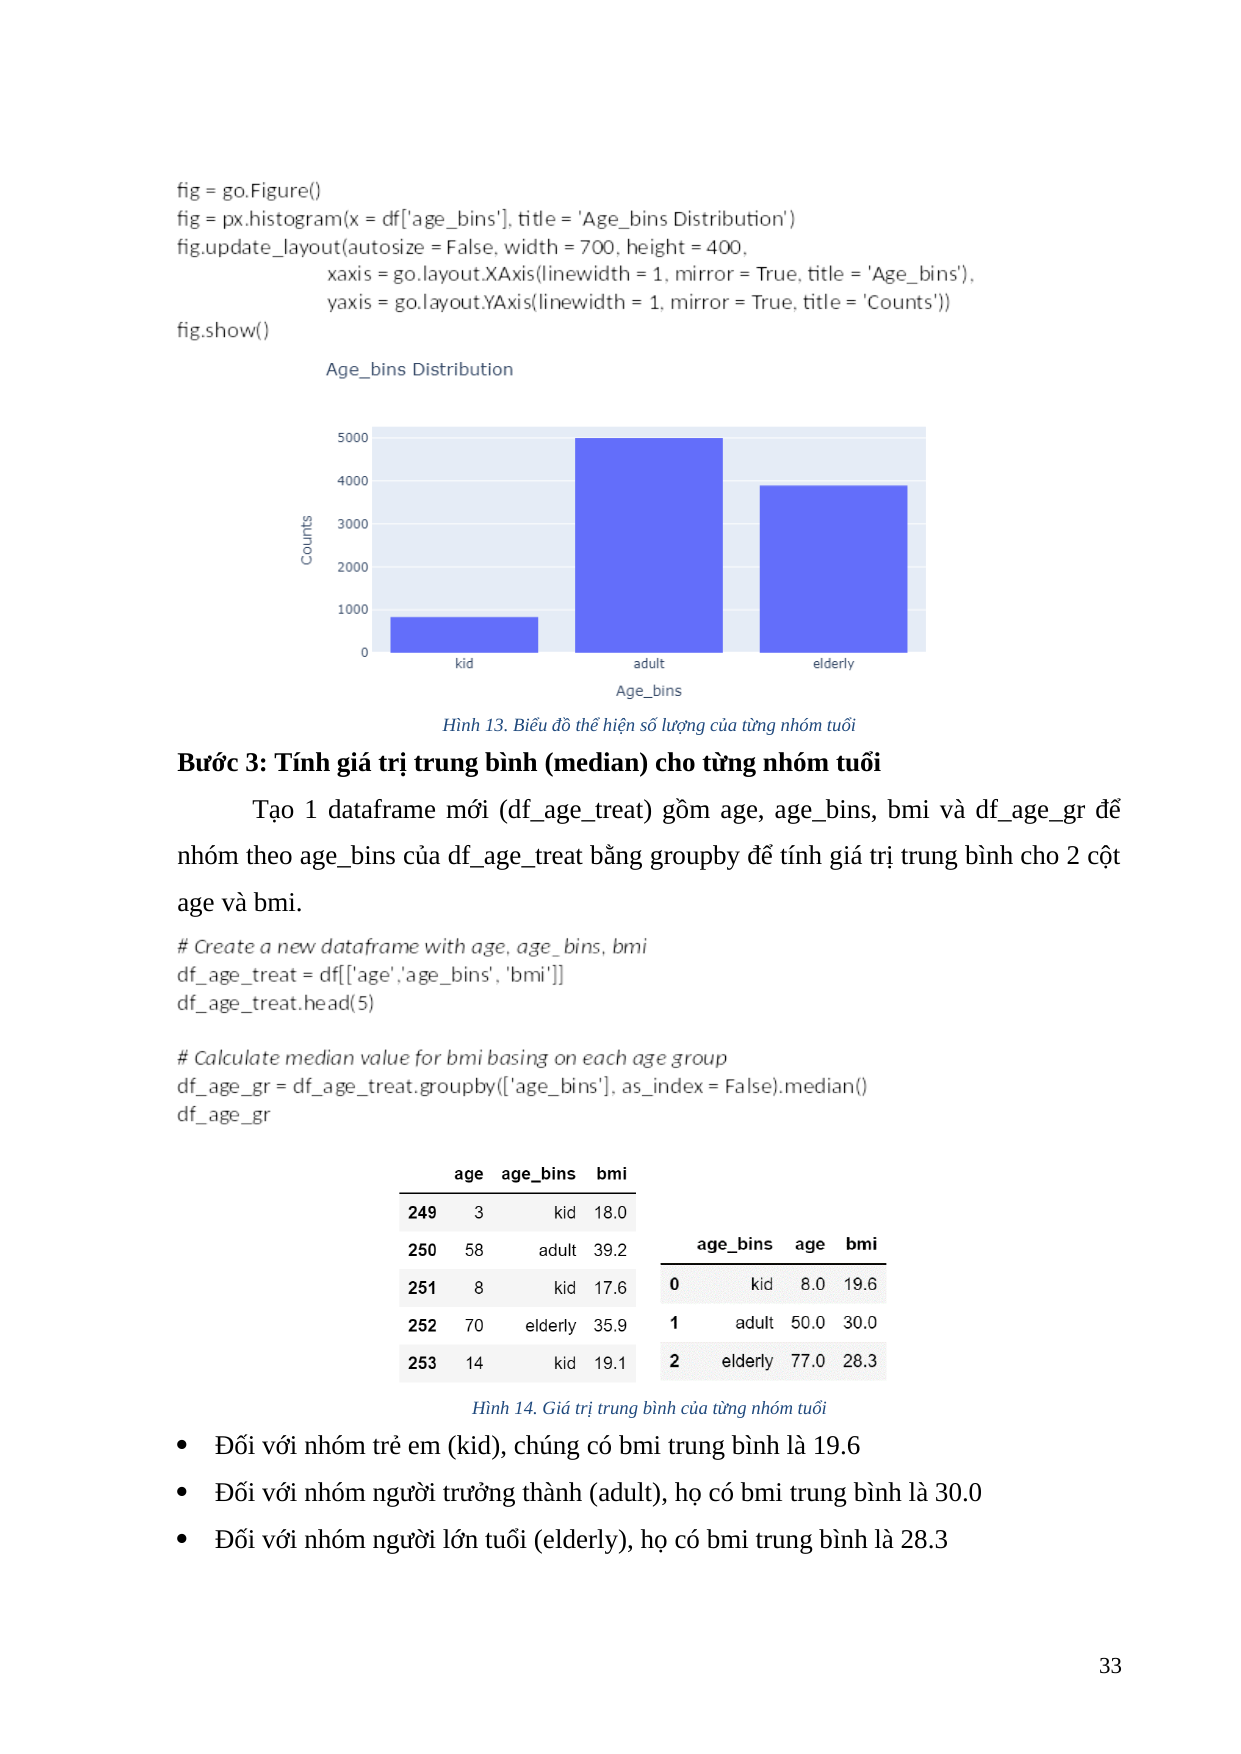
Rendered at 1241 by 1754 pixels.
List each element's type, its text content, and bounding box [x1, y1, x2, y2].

list Đối với nhóm người lớn tuổi (elderly), họ có bmi trung bình là 28.3 [177, 1523, 1122, 1554]
picture [399, 1140, 900, 1384]
picture [291, 356, 1008, 701]
text Hình 14. Giá trị trung bình của từng nhóm tuổi [177, 1397, 1122, 1419]
text Bước 3: Tính giá trị trung bình (median) cho từng nhóm tuổi [177, 746, 1122, 777]
list Đối với nhóm người trưởng thành (adult), họ có bmi trung bình là 30.0 [177, 1476, 1122, 1508]
text Hình 13. Biểu đồ thể hiện số lượng của từng nhóm tuổi [177, 714, 1122, 735]
text Tạo 1 dataframe mới (df_age_treat) gồm age, age_bins, bmi và df_age_gr để nhóm theo age_bins của df_age_treat bằng groupby để tính giá trị trung bình cho 2 cột age và bmi. [177, 793, 1122, 917]
list Đối với nhóm trẻ em (kid), chúng có bmi trung bình là 19.6 [177, 1429, 1122, 1461]
